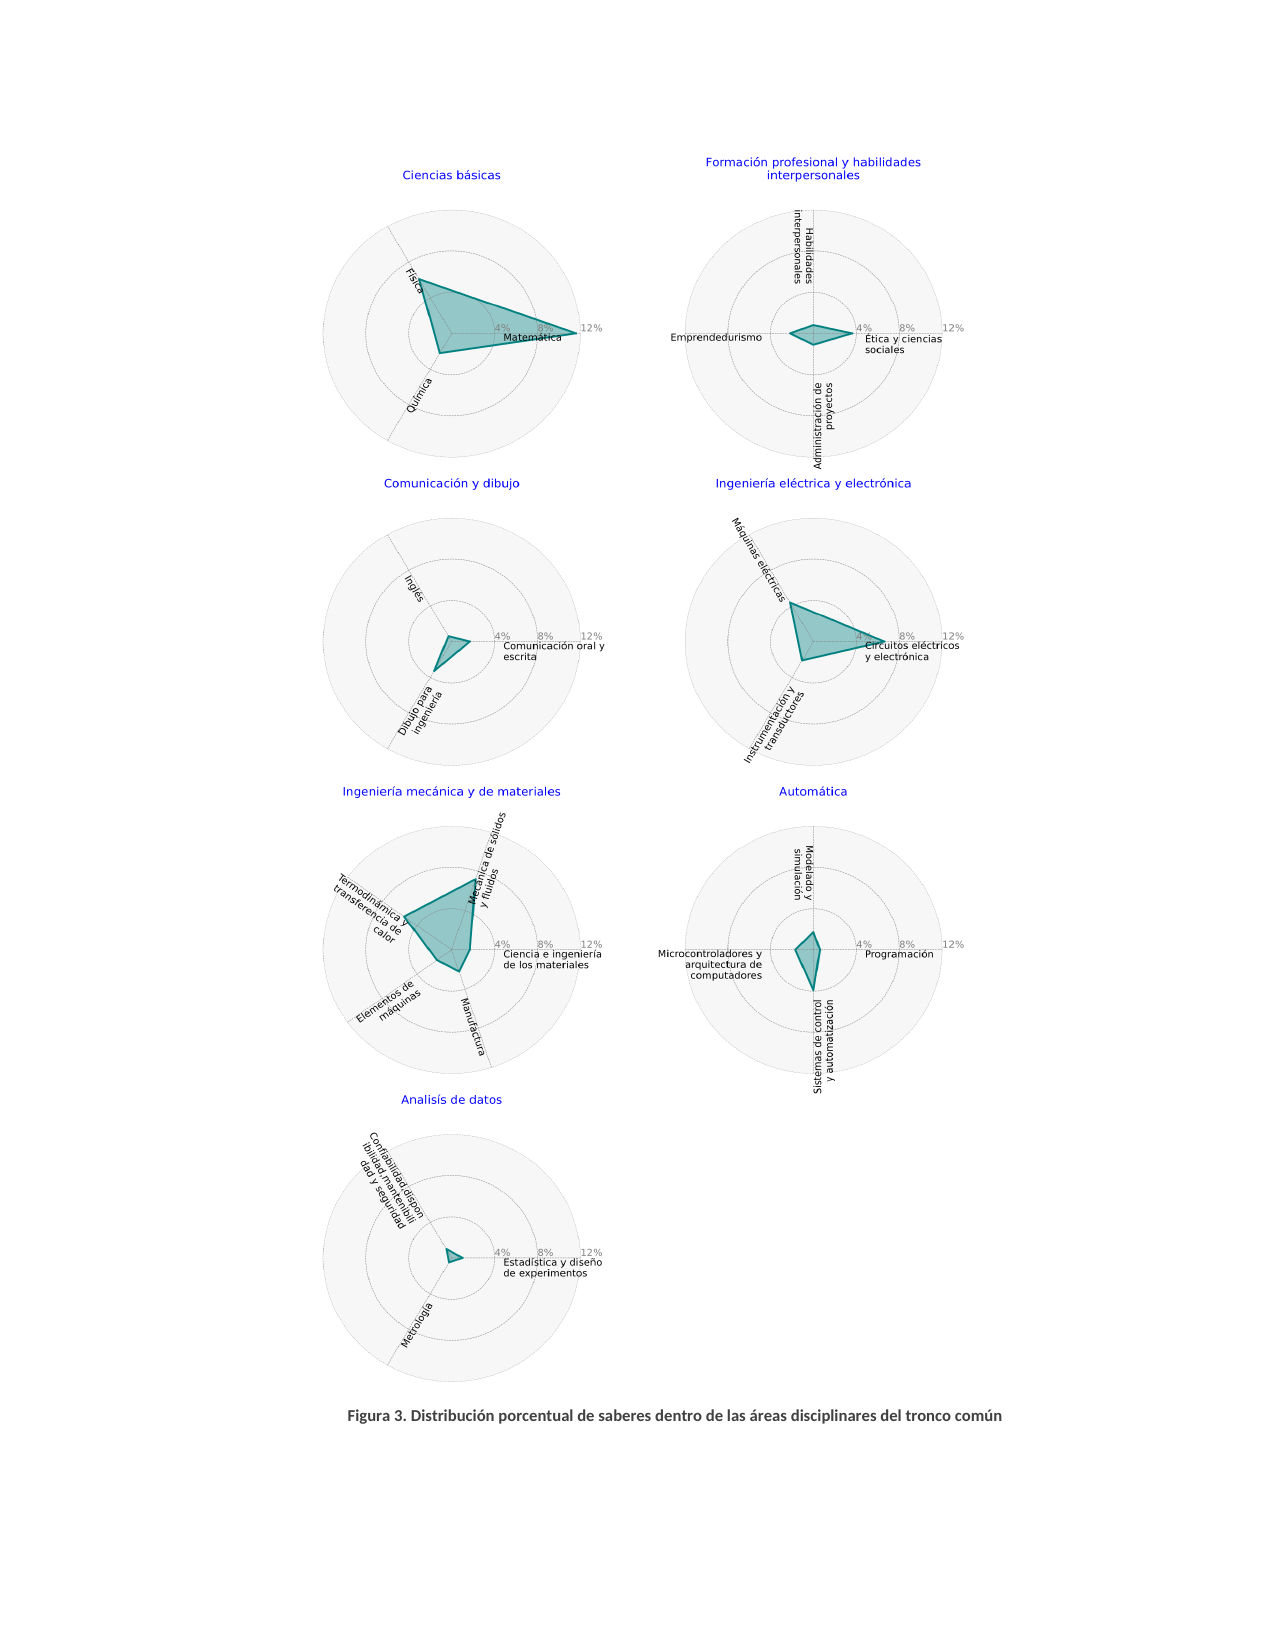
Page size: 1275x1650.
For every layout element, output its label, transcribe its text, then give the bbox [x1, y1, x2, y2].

picture [279, 150, 997, 1391]
text Figura 3. Distribución porcentual de saberes dentro de las áreas disciplinares del tronco común [225, 1406, 1125, 1426]
